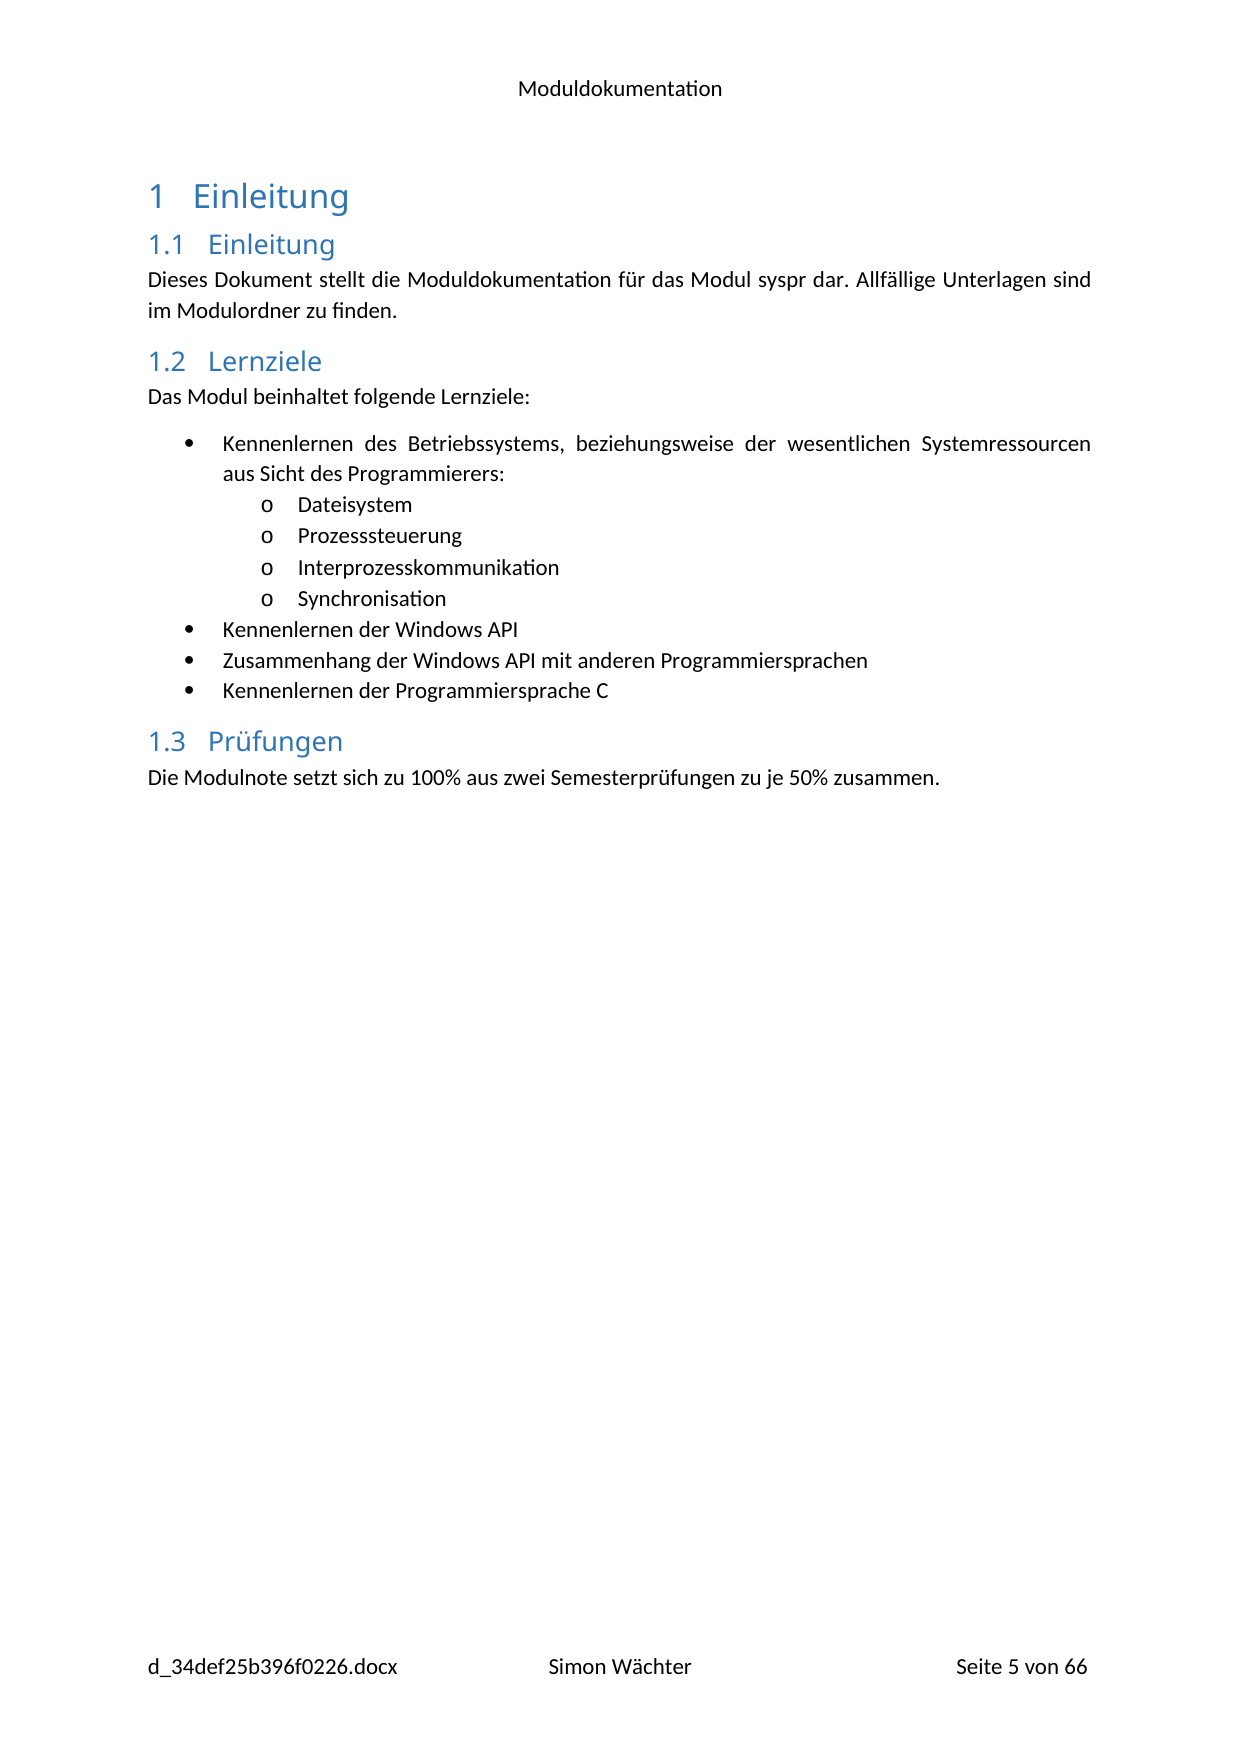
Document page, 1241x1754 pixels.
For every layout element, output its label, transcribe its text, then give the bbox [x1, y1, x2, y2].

text Die Modulnote setzt sich zu 100% aus zwei Semesterprüfungen zu je 50% zusammen. [148, 763, 1093, 791]
subtitle Prüfungen [148, 723, 1093, 760]
list Prozesssteuerung [260, 521, 1093, 550]
text Das Modul beinhaltet folgende Lernziele: [148, 382, 1093, 410]
list Synchronisation [260, 584, 1093, 613]
subtitle Einleitung [148, 226, 1093, 263]
list Zusammenhang der Windows API mit anderen Programmiersprachen [185, 646, 1093, 674]
list Kennenlernen der Programmiersprache C [185, 676, 1093, 704]
list Kennenlernen des Betriebssystems, beziehungsweise der wesentlichen Systemressourcen aus Sicht des Programmierers: [185, 429, 1093, 487]
subtitle Einleitung [148, 173, 1093, 218]
text Dieses Dokument stellt die Moduldokumentation für das Modul syspr dar. Allfällige Unterlagen sind im Modulordner zu finden. [148, 266, 1093, 324]
list Dateisystem [260, 490, 1093, 519]
subtitle Lernziele [148, 343, 1093, 379]
list Interprozesskommunikation [260, 553, 1093, 582]
list Kennenlernen der Windows API [185, 616, 1093, 643]
